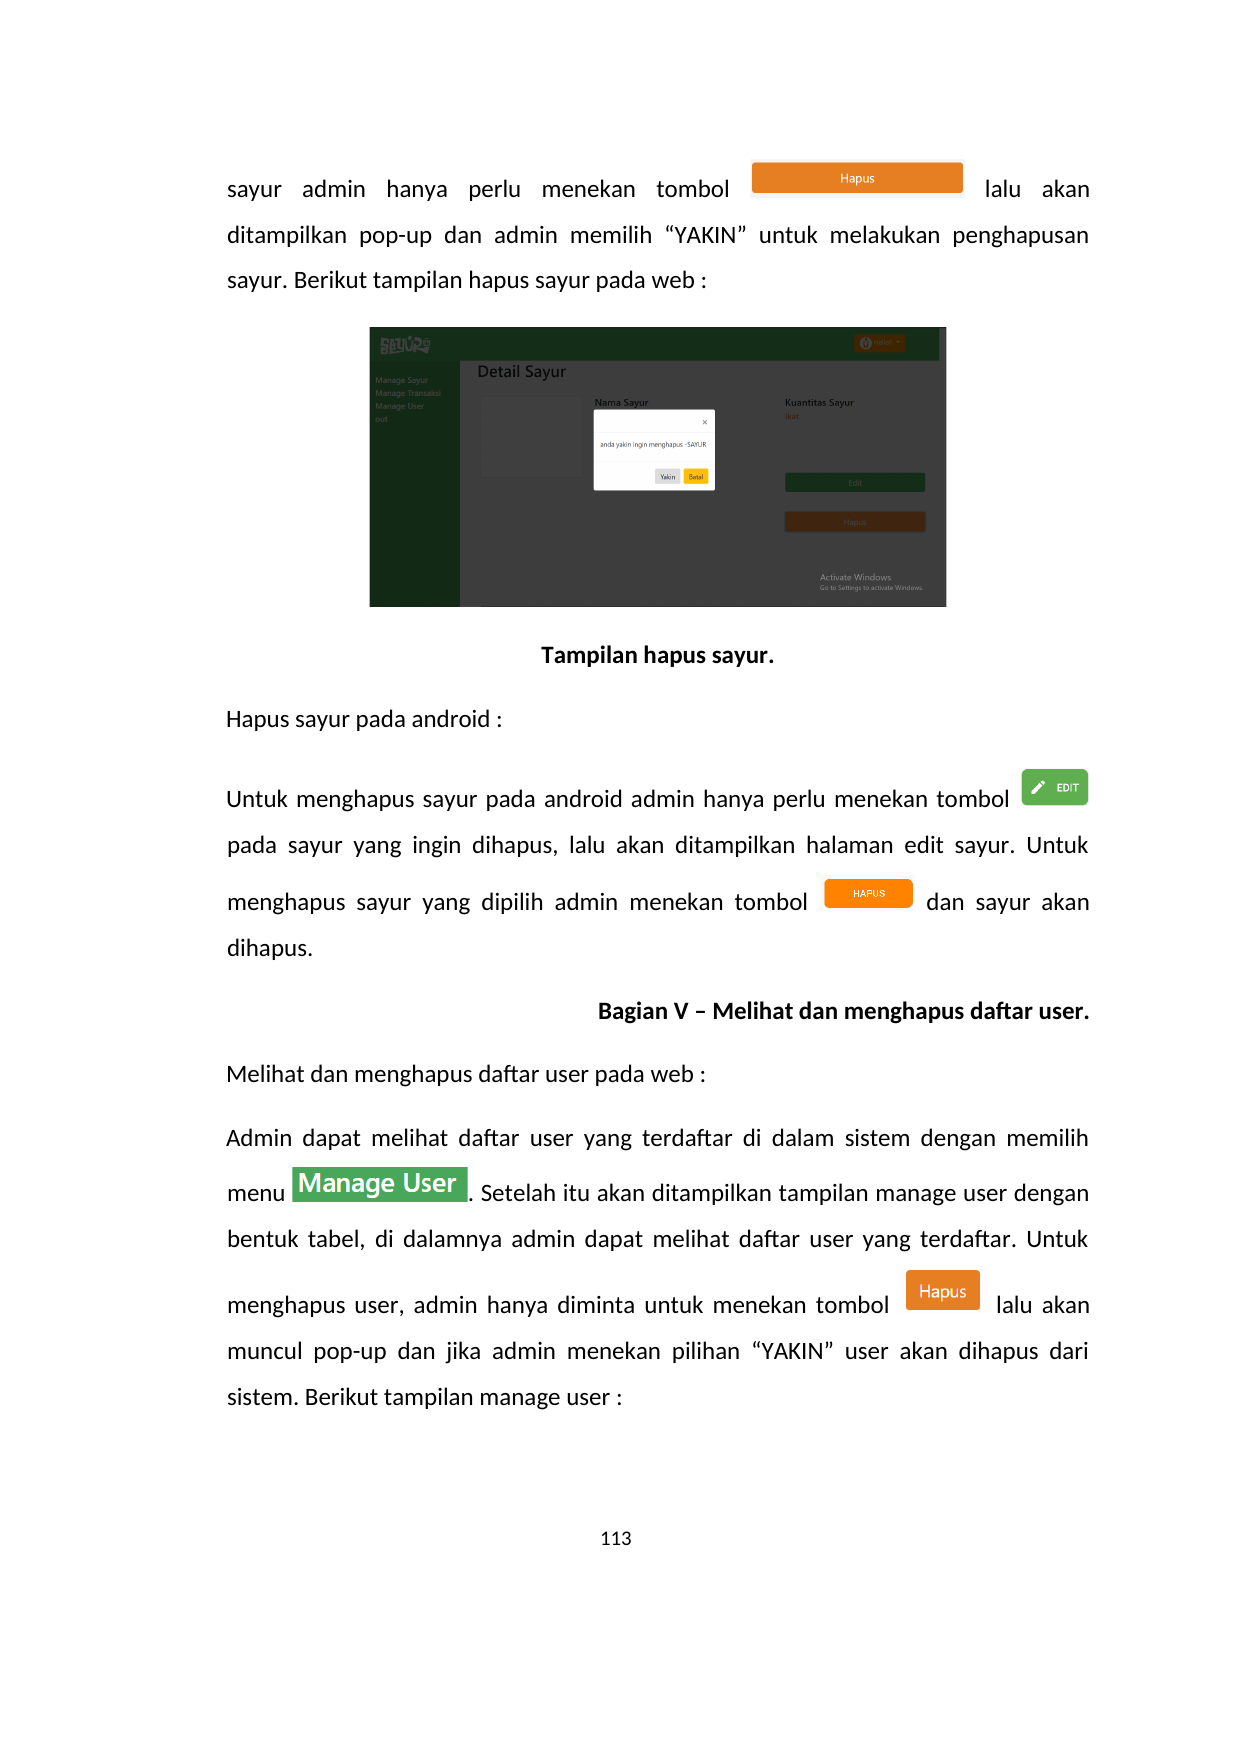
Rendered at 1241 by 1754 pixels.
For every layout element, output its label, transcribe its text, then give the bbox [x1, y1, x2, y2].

text Hapus sayur pada android : [226, 703, 1090, 733]
text Untuk menghapus sayur pada android admin hanya perlu menekan tombol pada sayur yang ingin dihapus, lalu akan ditampilkan halaman edit sayur. Untuk menghapus sayur yang dipilih admin menekan tombol dan sayur akan dihapus. [226, 766, 1090, 962]
picture [369, 327, 947, 607]
picture [1019, 766, 1091, 808]
text Tampilan hapus sayur. [226, 639, 1090, 670]
picture [292, 1167, 468, 1202]
text Admin dapat melihat daftar user yang terdaftar di dalam sistem dengan memilih menu . Setelah itu akan ditampilkan tampilan manage user dengan bentuk tabel, di dalamnya admin dapat melihat daftar user yang terdaftar. Untuk menghapus user, admin hanya diminta untuk menekan tombol lalu akan muncul pop-up dan jika admin menekan pilihan “YAKIN” user akan dihapus dari sistem. Berikut tampilan manage user : [226, 1122, 1090, 1411]
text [226, 159, 1090, 295]
picture [820, 875, 916, 911]
picture [750, 159, 965, 198]
text Melihat dan menghapus daftar user pada web : [226, 1059, 1090, 1089]
text Bagian V – Melihat dan menghapus daftar user. [226, 995, 1090, 1026]
picture [899, 1269, 987, 1314]
